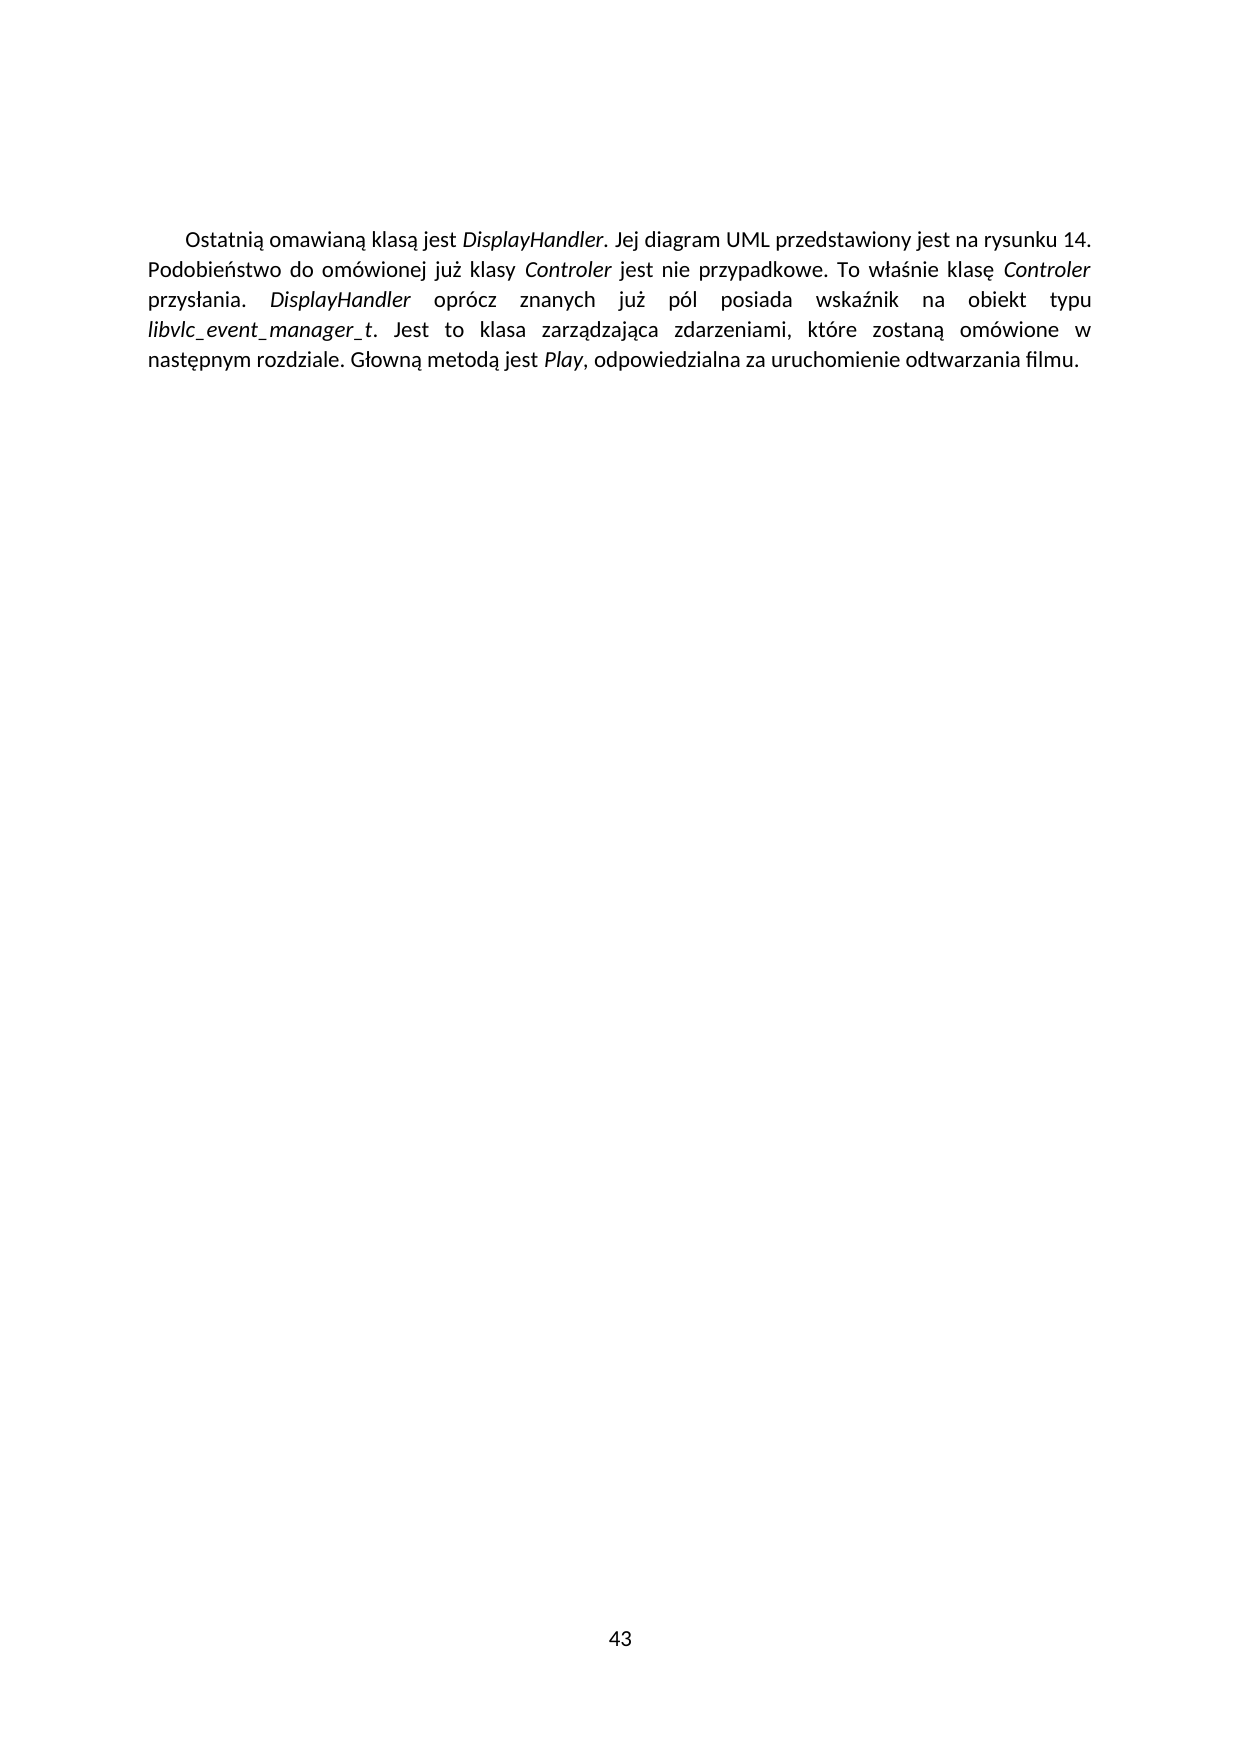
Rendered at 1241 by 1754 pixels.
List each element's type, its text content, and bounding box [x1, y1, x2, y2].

text Ostatnią omawianą klasą jest DisplayHandler. Jej diagram UML przedstawiony jest na rysunku 14. Podobieństwo do omówionej już klasy Controler jest nie przypadkowe. To właśnie klasę Controler przysłania. DisplayHandler oprócz znanych już pól posiada wskaźnik na obiekt typu libvlc_event_manager_t. Jest to klasa zarządzająca zdarzeniami, które zostaną omówione w następnym rozdziale. Głowną metodą jest Play, odpowiedzialna za uruchomienie odtwarzania filmu. [148, 225, 1093, 373]
